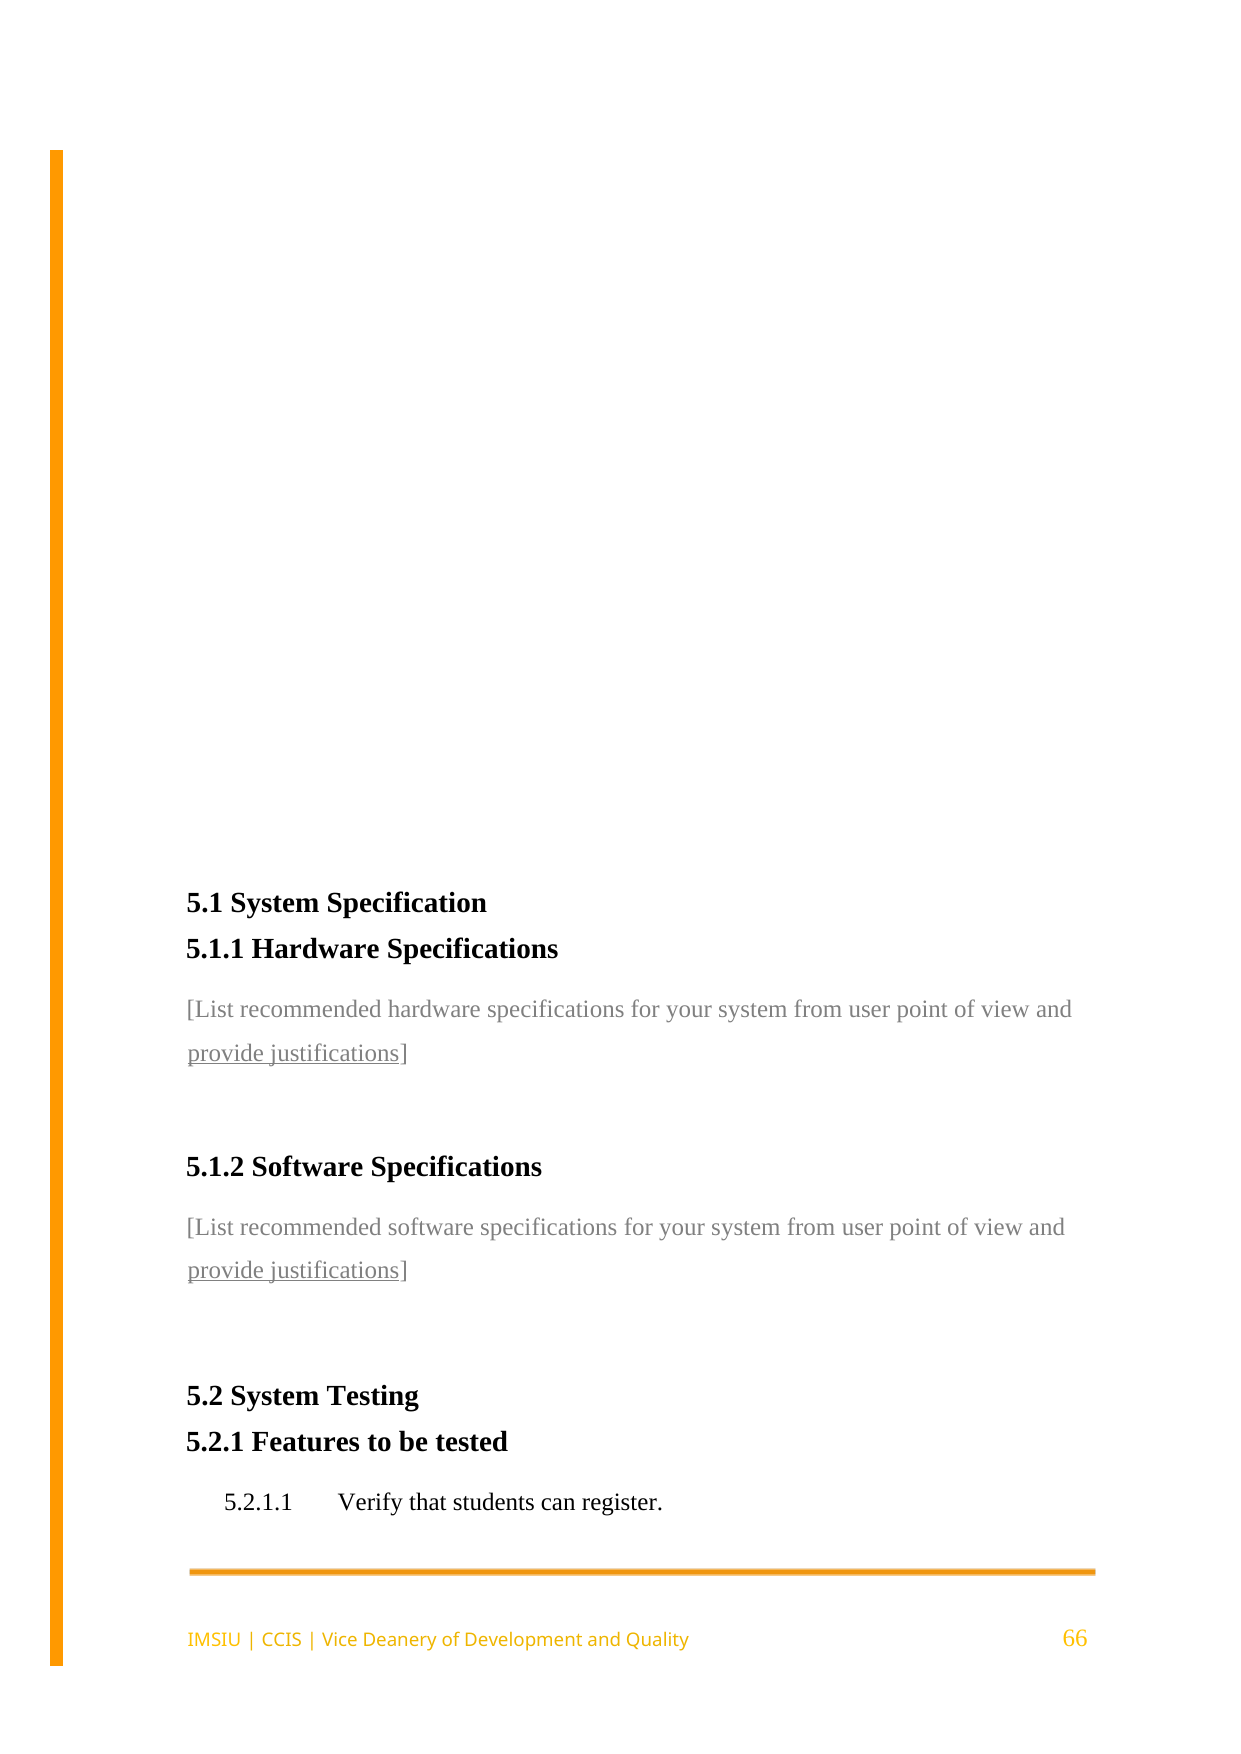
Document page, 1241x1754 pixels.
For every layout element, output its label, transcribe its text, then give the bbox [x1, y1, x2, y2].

subtitle 5.2.1 Features to be tested [186, 1424, 1092, 1458]
subtitle 5.1.1 Hardware Specifications [186, 932, 1092, 965]
text [List recommended hardware specifications for your system from user point of view and provide justifications] [186, 994, 1090, 1066]
list Verify that students can register. [224, 1487, 1090, 1516]
subtitle 5.1 System Specification [186, 886, 1092, 919]
text [List recommended software specifications for your system from user point of view and provide justifications] [186, 1212, 1090, 1283]
picture [187, 1567, 1100, 1576]
subtitle 5.1.2 Software Specifications [186, 1149, 1092, 1182]
subtitle 5.2 System Testing [186, 1378, 1092, 1412]
